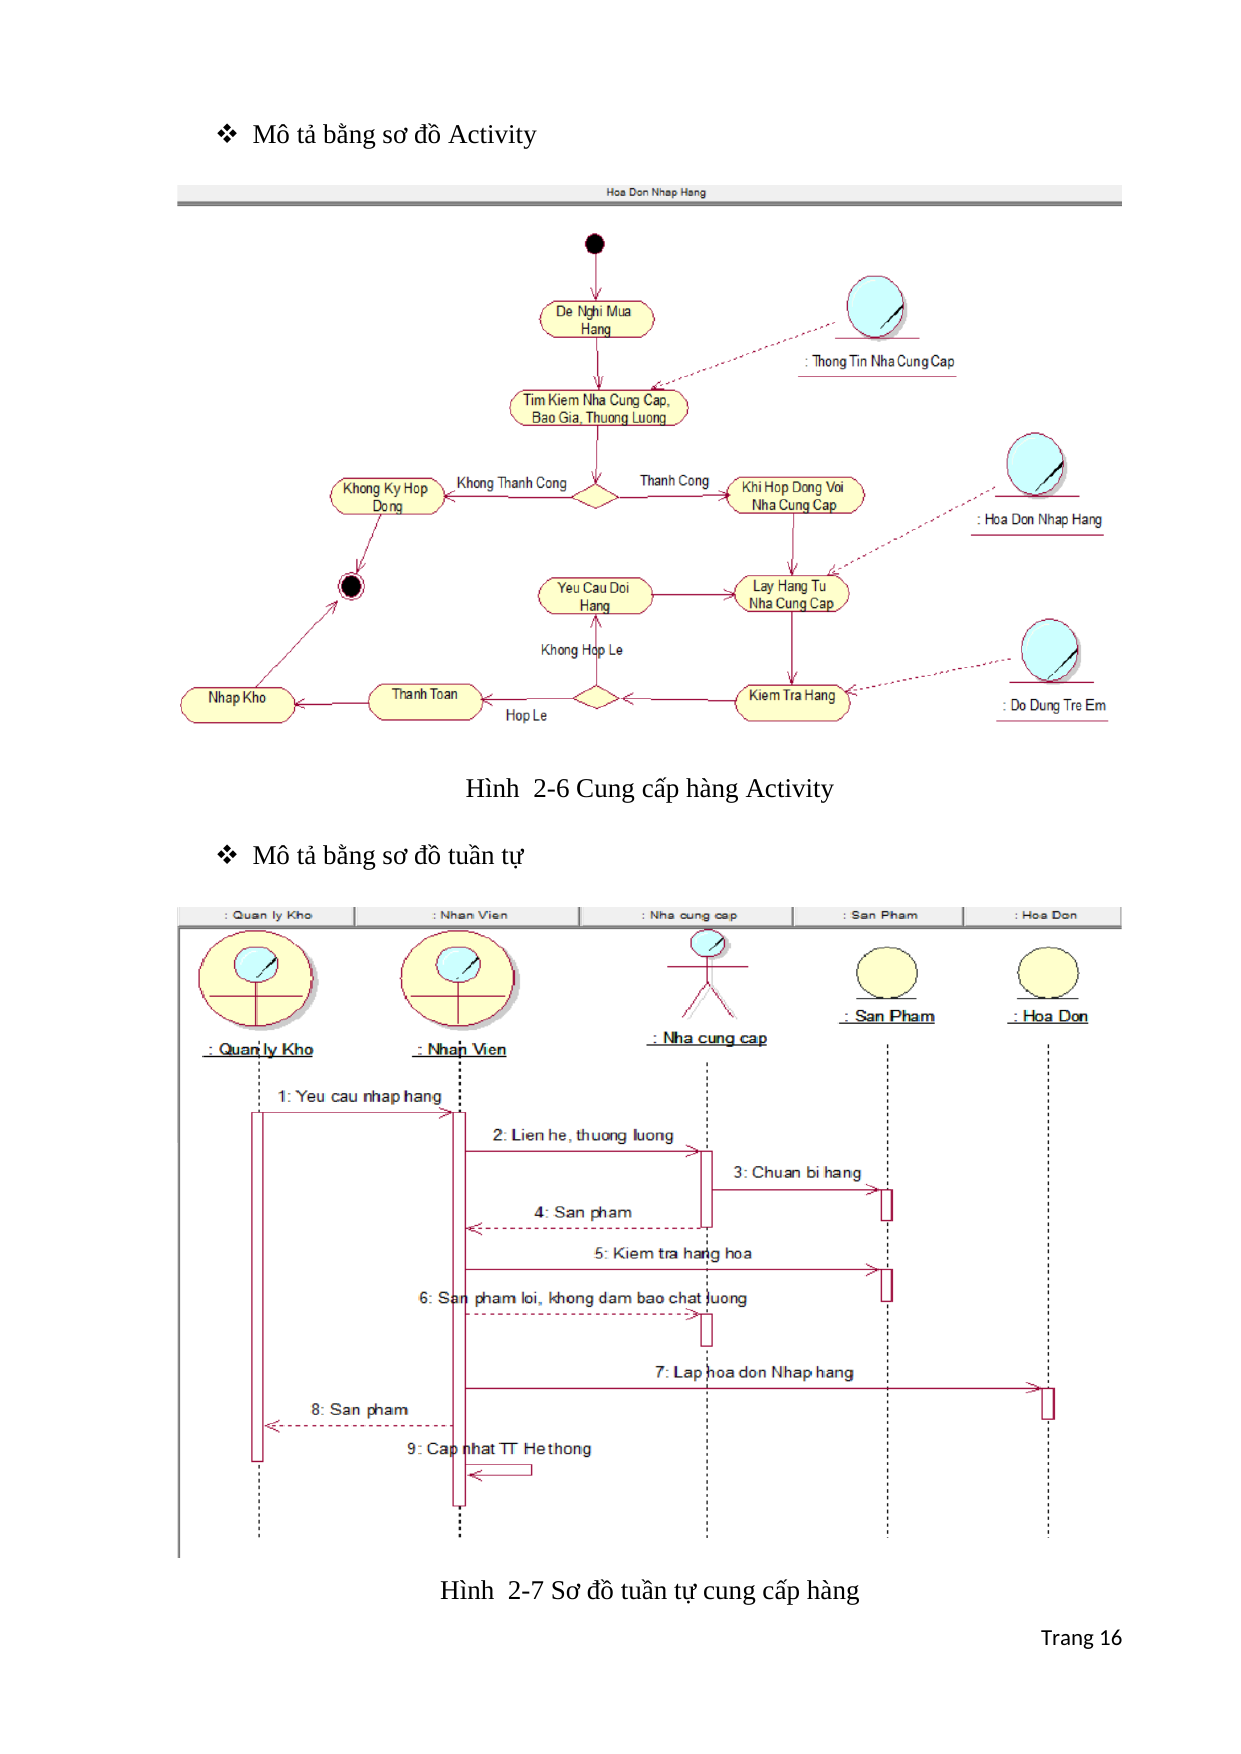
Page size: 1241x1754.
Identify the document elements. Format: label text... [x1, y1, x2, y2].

list Mô tả bằng sơ đồ Activity [215, 118, 1122, 149]
list Mô tả bằng sơ đồ tuần tự [215, 839, 1122, 871]
picture [177, 185, 1122, 737]
picture [177, 907, 1122, 1558]
